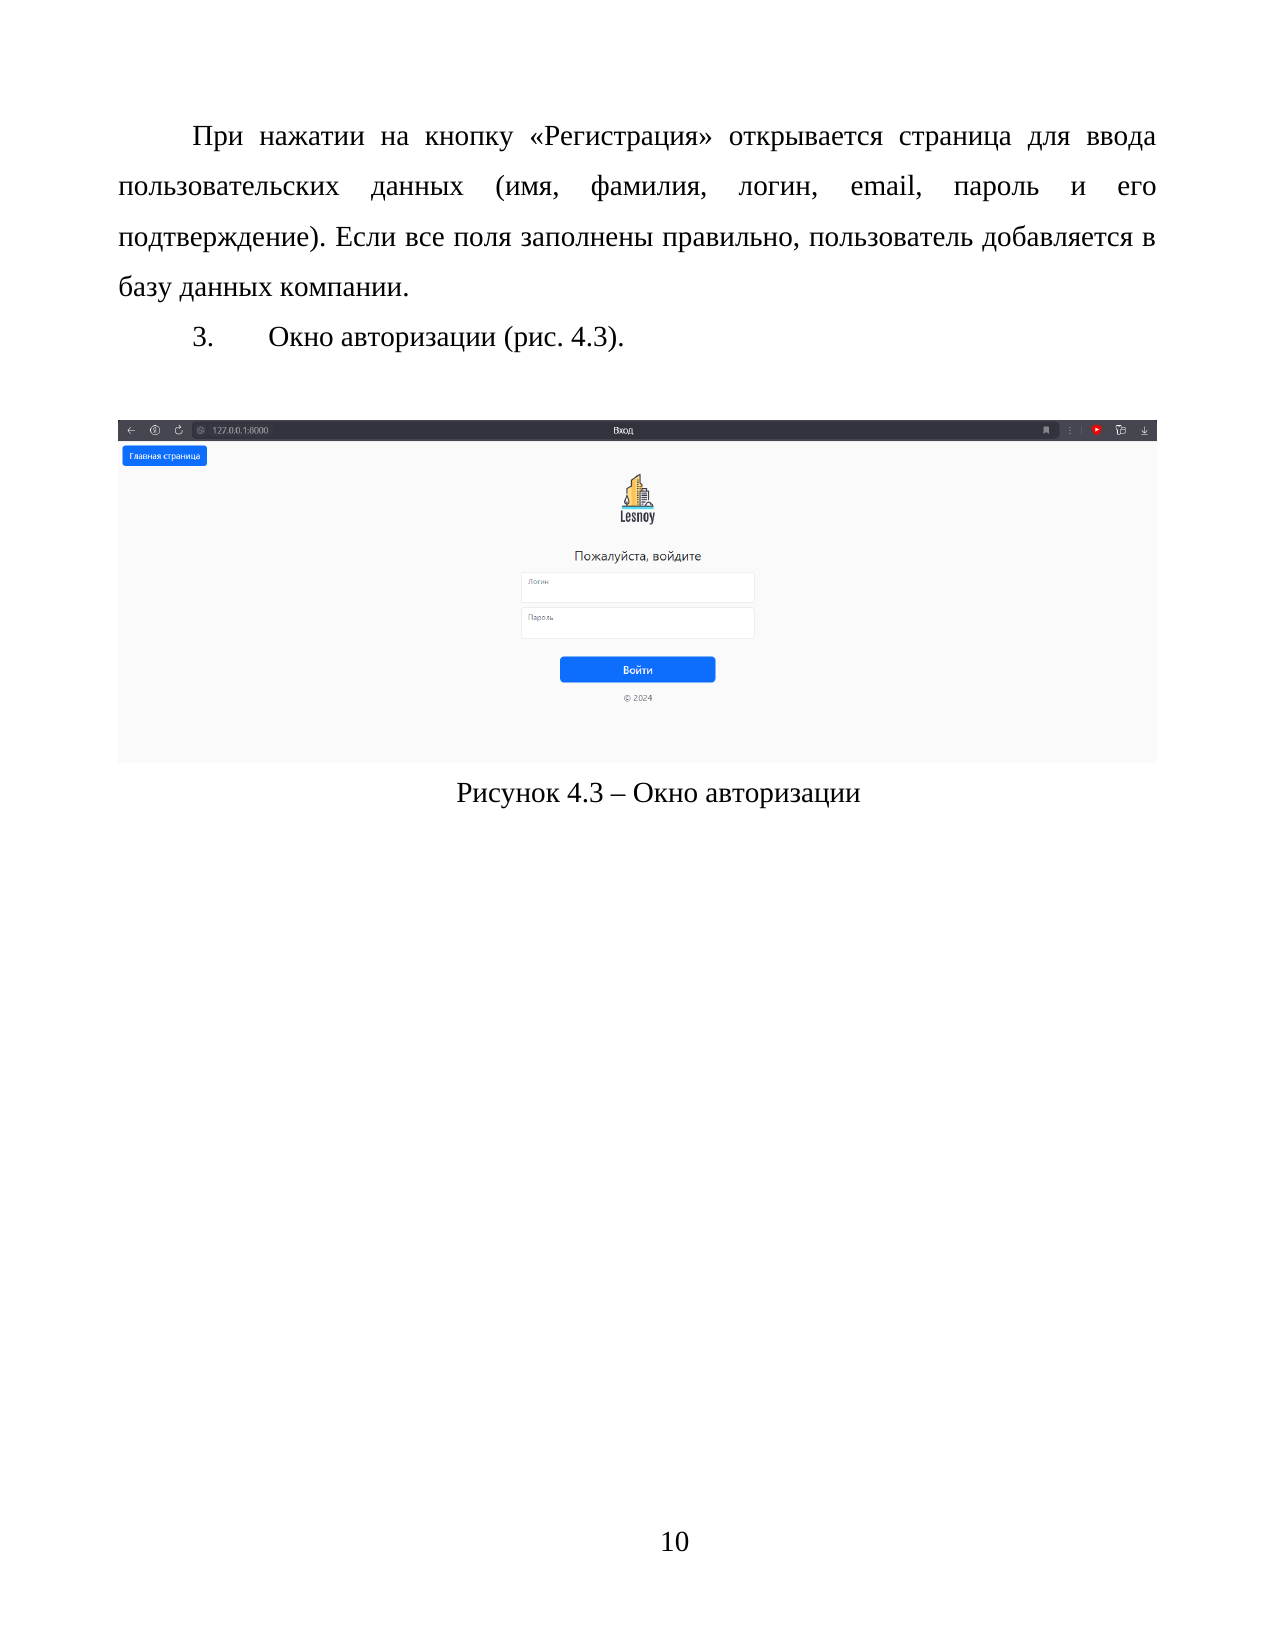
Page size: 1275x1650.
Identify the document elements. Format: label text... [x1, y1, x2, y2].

text При нажатии на кнопку «Регистрация» открывается страница для ввода пользовательских данных (имя, фамилия, логин, email, пароль и его подтверждение). Если все поля заполнены правильно, пользователь добавляется в базу данных компании. [118, 118, 1157, 303]
list Окно авторизации (рис. 4.3). [118, 319, 1157, 353]
picture [118, 420, 1157, 763]
